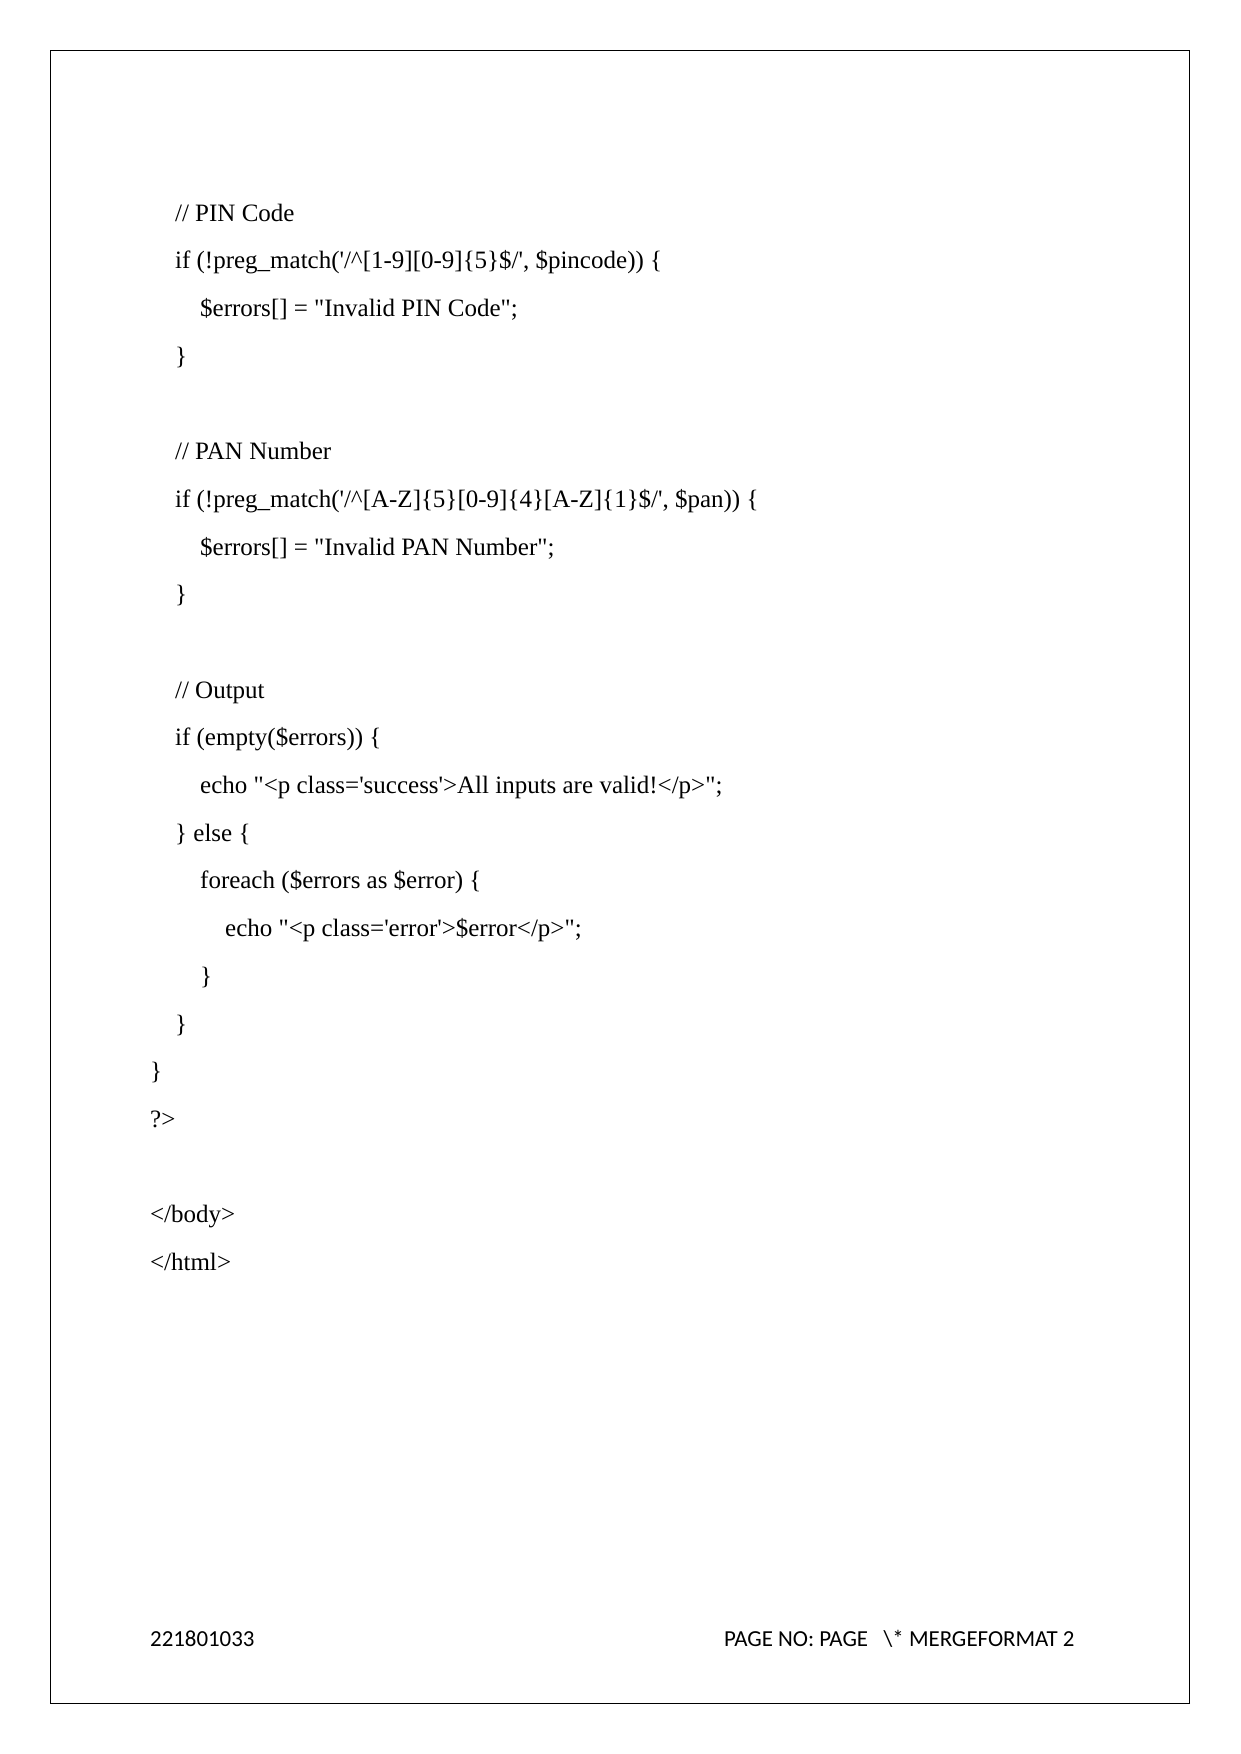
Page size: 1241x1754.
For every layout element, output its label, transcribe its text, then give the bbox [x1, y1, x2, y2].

text if (!preg_match('/^[A-Z]{5}[0-9]{4}[A-Z]{1}$/', $pan)) { [150, 484, 1090, 513]
text } [150, 1056, 1090, 1085]
text echo "<p class='success'>All inputs are valid!</p>"; [150, 770, 1090, 799]
text </body> [150, 1199, 1090, 1228]
text foreach ($errors as $error) { [150, 866, 1090, 894]
text } [150, 1009, 1090, 1037]
text echo "<p class='error'>$error</p>"; [150, 913, 1090, 942]
text } [150, 961, 1090, 990]
text </html> [150, 1247, 1090, 1276]
text // PAN Number [150, 436, 1090, 465]
text if (empty($errors)) { [150, 722, 1090, 751]
text $errors[] = "Invalid PAN Number"; [150, 532, 1090, 560]
text ?> [150, 1104, 1090, 1133]
text } [150, 341, 1090, 369]
text // Output [150, 675, 1090, 703]
text if (!preg_match('/^[1-9][0-9]{5}$/', $pincode)) { [150, 245, 1090, 274]
text // PIN Code [150, 198, 1090, 226]
text $errors[] = "Invalid PIN Code"; [150, 293, 1090, 322]
text } else { [150, 818, 1090, 847]
text } [150, 579, 1090, 608]
